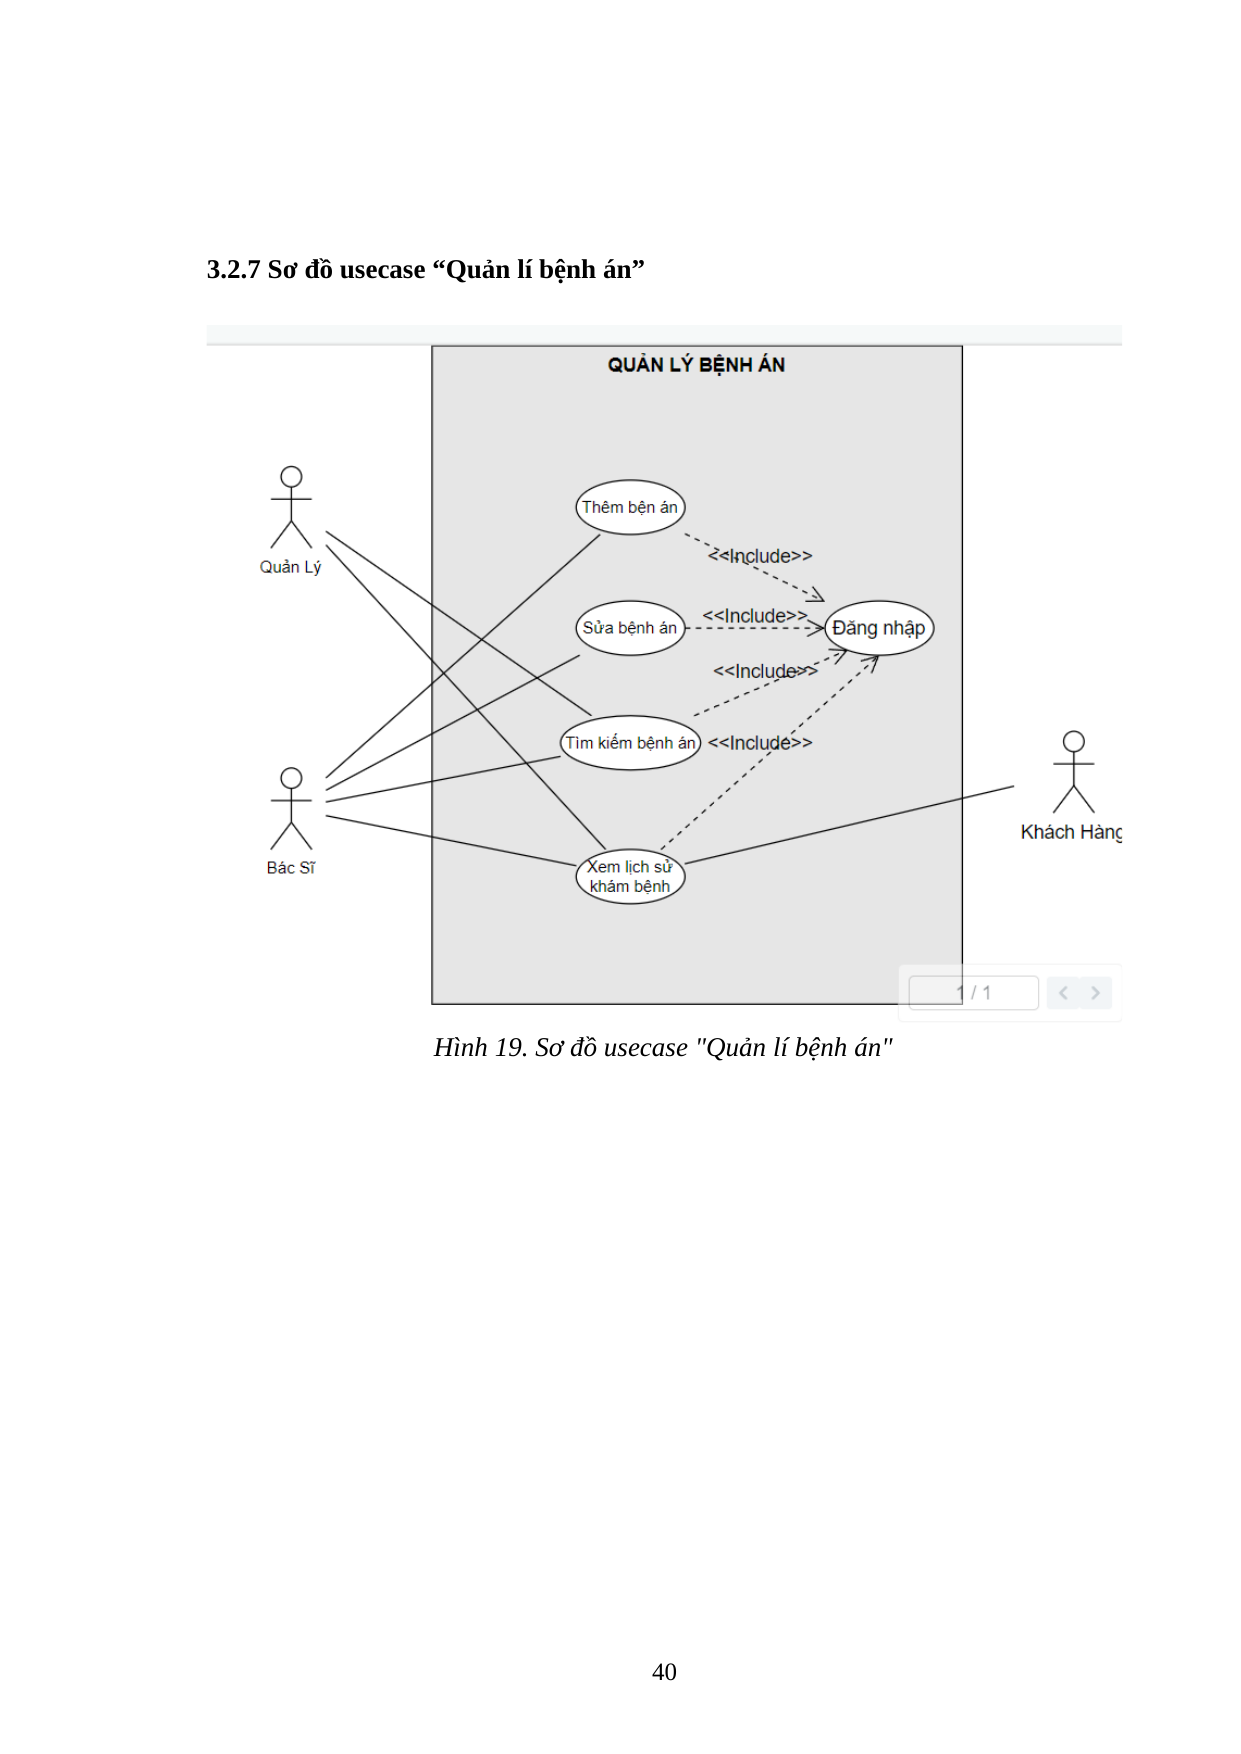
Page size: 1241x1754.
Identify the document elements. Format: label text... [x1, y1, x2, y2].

subtitle 3.2.7 Sơ đồ usecase “Quản lí bệnh án” [207, 253, 1122, 284]
picture [206, 325, 1123, 1031]
